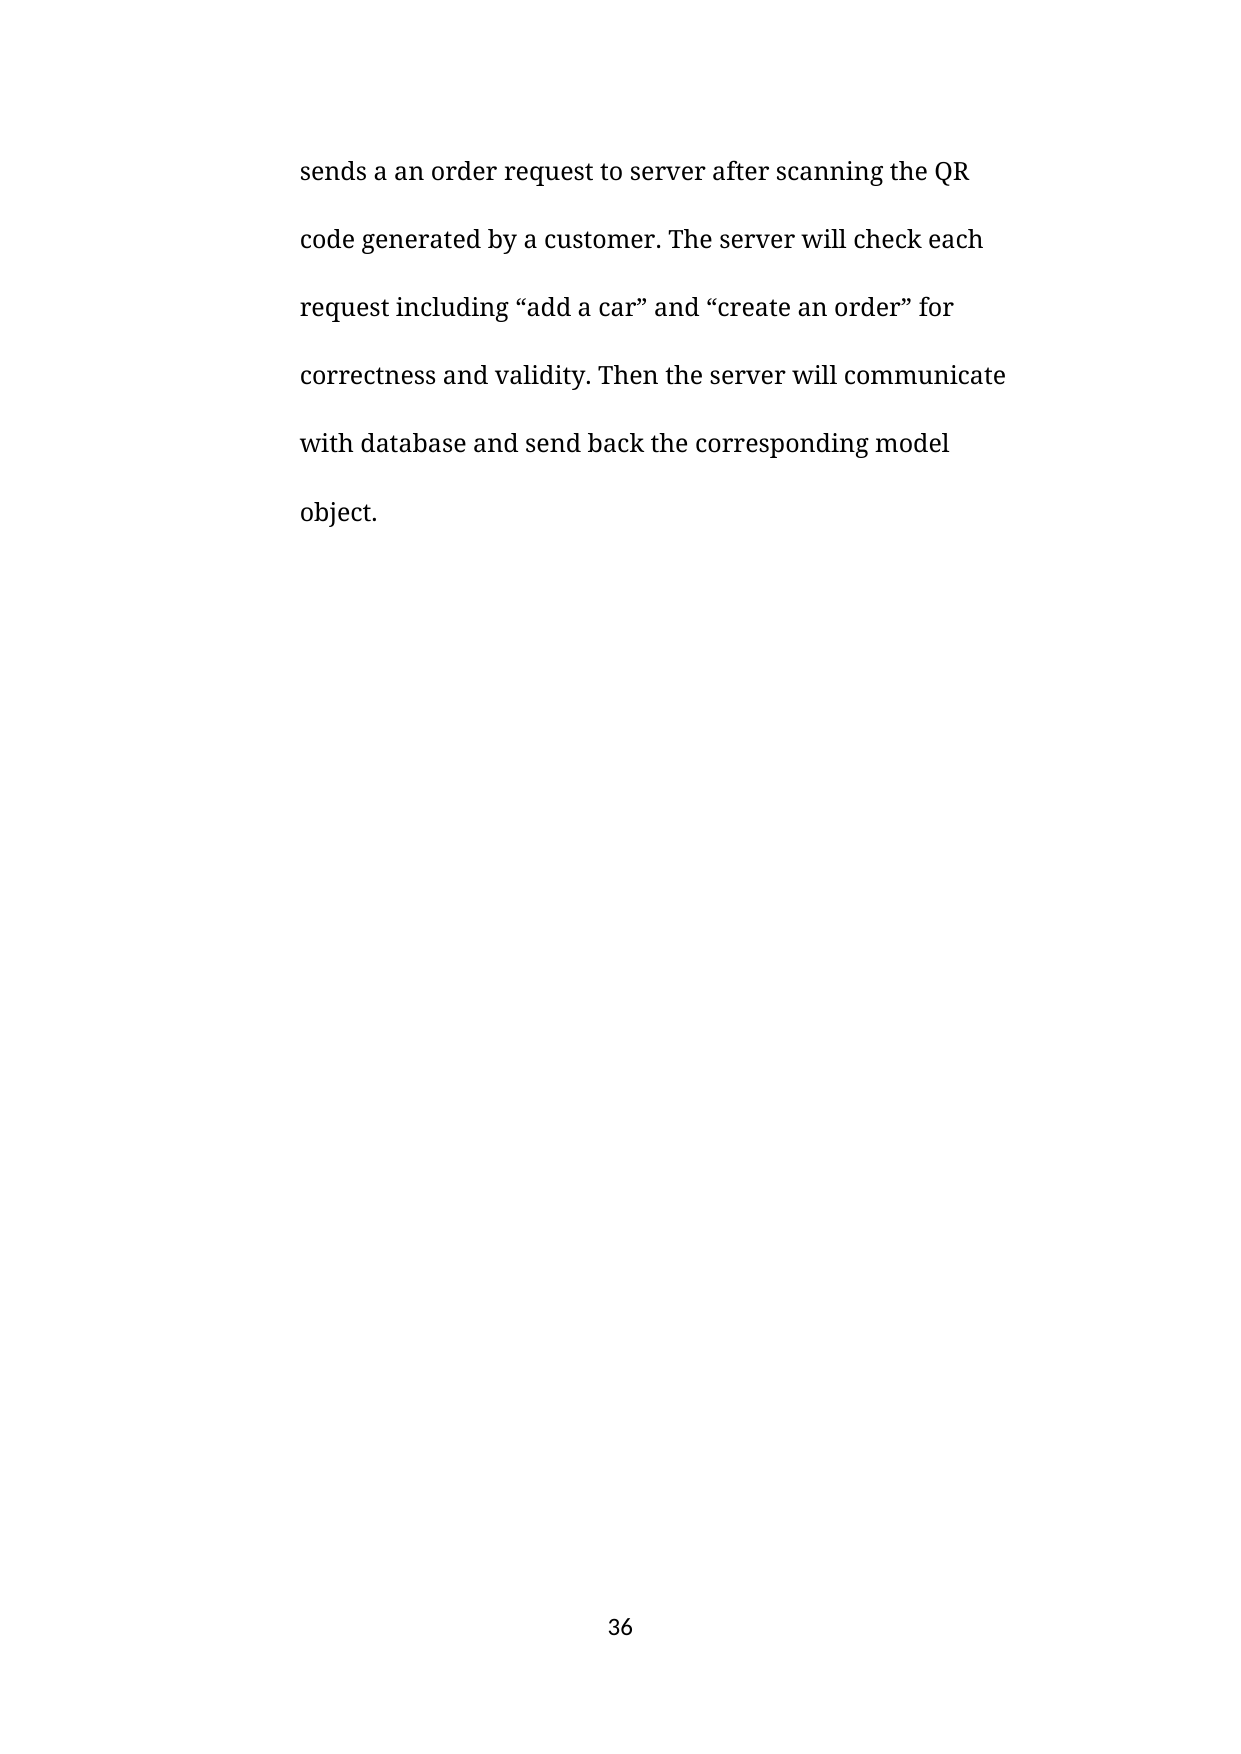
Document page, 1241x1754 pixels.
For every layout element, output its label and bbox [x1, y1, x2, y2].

list [262, 153, 1016, 528]
